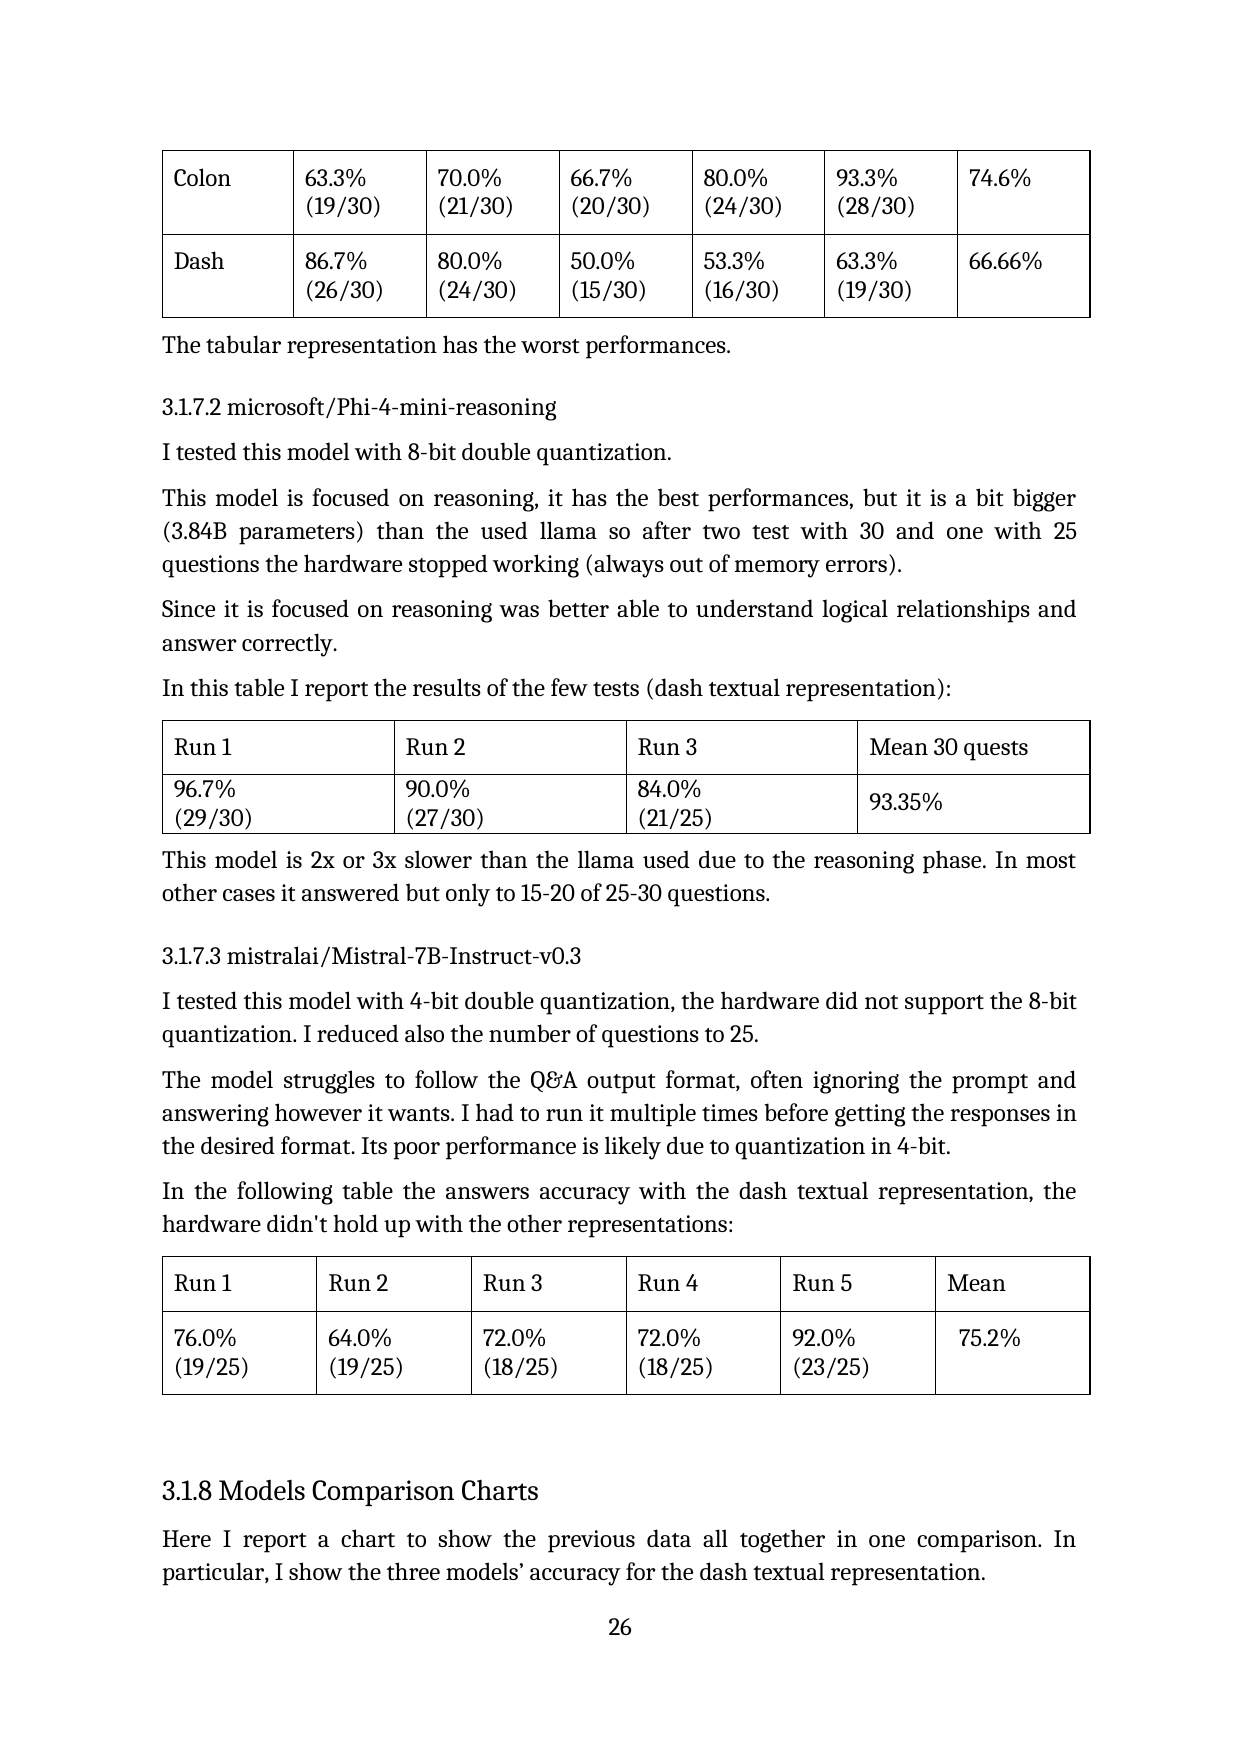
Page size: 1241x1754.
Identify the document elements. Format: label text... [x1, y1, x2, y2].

subtitle 3.1.7.2 microsoft/Phi-4-mini-reasoning [162, 393, 1078, 422]
table_header Run 3 [627, 721, 857, 774]
subtitle 3.1.8 Models Comparison Charts [162, 1474, 1078, 1507]
table_cell 74.6% [958, 151, 1089, 233]
table_header Run 4 [627, 1257, 780, 1311]
text The tabular representation has the worst performances. [162, 331, 1078, 359]
table_cell 53.3% (16/30) [693, 235, 824, 317]
table_cell 72.0% (18/25) [472, 1312, 626, 1394]
table_cell 50.0% (15/30) [560, 235, 692, 317]
table_cell 75.2% [936, 1312, 1089, 1394]
subtitle 3.1.7.3 mistralai/Mistral-7B-Instruct-v0.3 [162, 942, 1078, 970]
text Here I report a chart to show the previous data all together in one comparison. In particular, I show the three models’ accuracy for the dash textual representation. [162, 1525, 1078, 1587]
table_header Run 2 [317, 1257, 471, 1311]
text In this table I report the results of the few tests (dash textual representation): [162, 674, 1078, 703]
table_header Run 5 [781, 1257, 935, 1311]
table_header Run 2 [395, 721, 626, 774]
text This model is focused on reasoning, it has the best performances, but it is a bit bigger (3.84B parameters) than the used llama so after two test with 30 and one with 25 questions the hardware stopped working (always out of memory errors). [162, 484, 1078, 579]
table_header Mean [936, 1257, 1089, 1311]
text The model struggles to follow the Q&A output format, often ignoring the prompt and answering however it wants. I had to run it multiple times before getting the responses in the desired format. Its poor performance is likely due to quantization in 4-bit. [162, 1066, 1078, 1160]
text In the following table the answers accuracy with the dash textual representation, the hardware didn't hold up with the other representations: [162, 1177, 1078, 1239]
table_cell 80.0% (24/30) [693, 151, 824, 233]
text This model is 2x or 3x slower than the llama used due to the reasoning phase. In most other cases it answered but only to 15-20 of 25-30 questions. [162, 846, 1078, 908]
table_cell 90.0% (27/30) [395, 775, 626, 833]
table_cell 63.3% (19/30) [294, 151, 426, 233]
table_header Mean 30 quests [858, 721, 1089, 774]
table_cell 92.0% (23/25) [781, 1312, 935, 1394]
table_header Run 1 [163, 721, 394, 774]
text I tested this model with 4-bit double quantization, the hardware did not support the 8-bit quantization. I reduced also the number of questions to 25. [162, 987, 1078, 1049]
table_cell 84.0% (21/25) [627, 775, 857, 833]
table_cell 72.0% (18/25) [627, 1312, 780, 1394]
table_cell Colon [163, 151, 293, 233]
table_cell 96.7% (29/30) [163, 775, 394, 833]
table_cell 66.7% (20/30) [560, 151, 692, 233]
table_cell Dash [163, 235, 293, 317]
table_cell 63.3% (19/30) [825, 235, 957, 317]
table_cell 80.0% (24/30) [427, 235, 559, 317]
table_cell 93.3% (28/30) [825, 151, 957, 233]
text I tested this model with 8-bit double quantization. [162, 438, 1078, 467]
table_cell 66.66% [958, 235, 1089, 317]
table_cell 93.35% [858, 775, 1089, 833]
table_cell 86.7% (26/30) [294, 235, 426, 317]
table_cell 70.0% (21/30) [427, 151, 559, 233]
table_header Run 3 [472, 1257, 626, 1311]
table_cell 76.0% (19/25) [163, 1312, 316, 1394]
text Since it is focused on reasoning was better able to understand logical relationships and answer correctly. [162, 595, 1078, 657]
table_header Run 1 [163, 1257, 316, 1311]
table_cell 64.0% (19/25) [317, 1312, 471, 1394]
